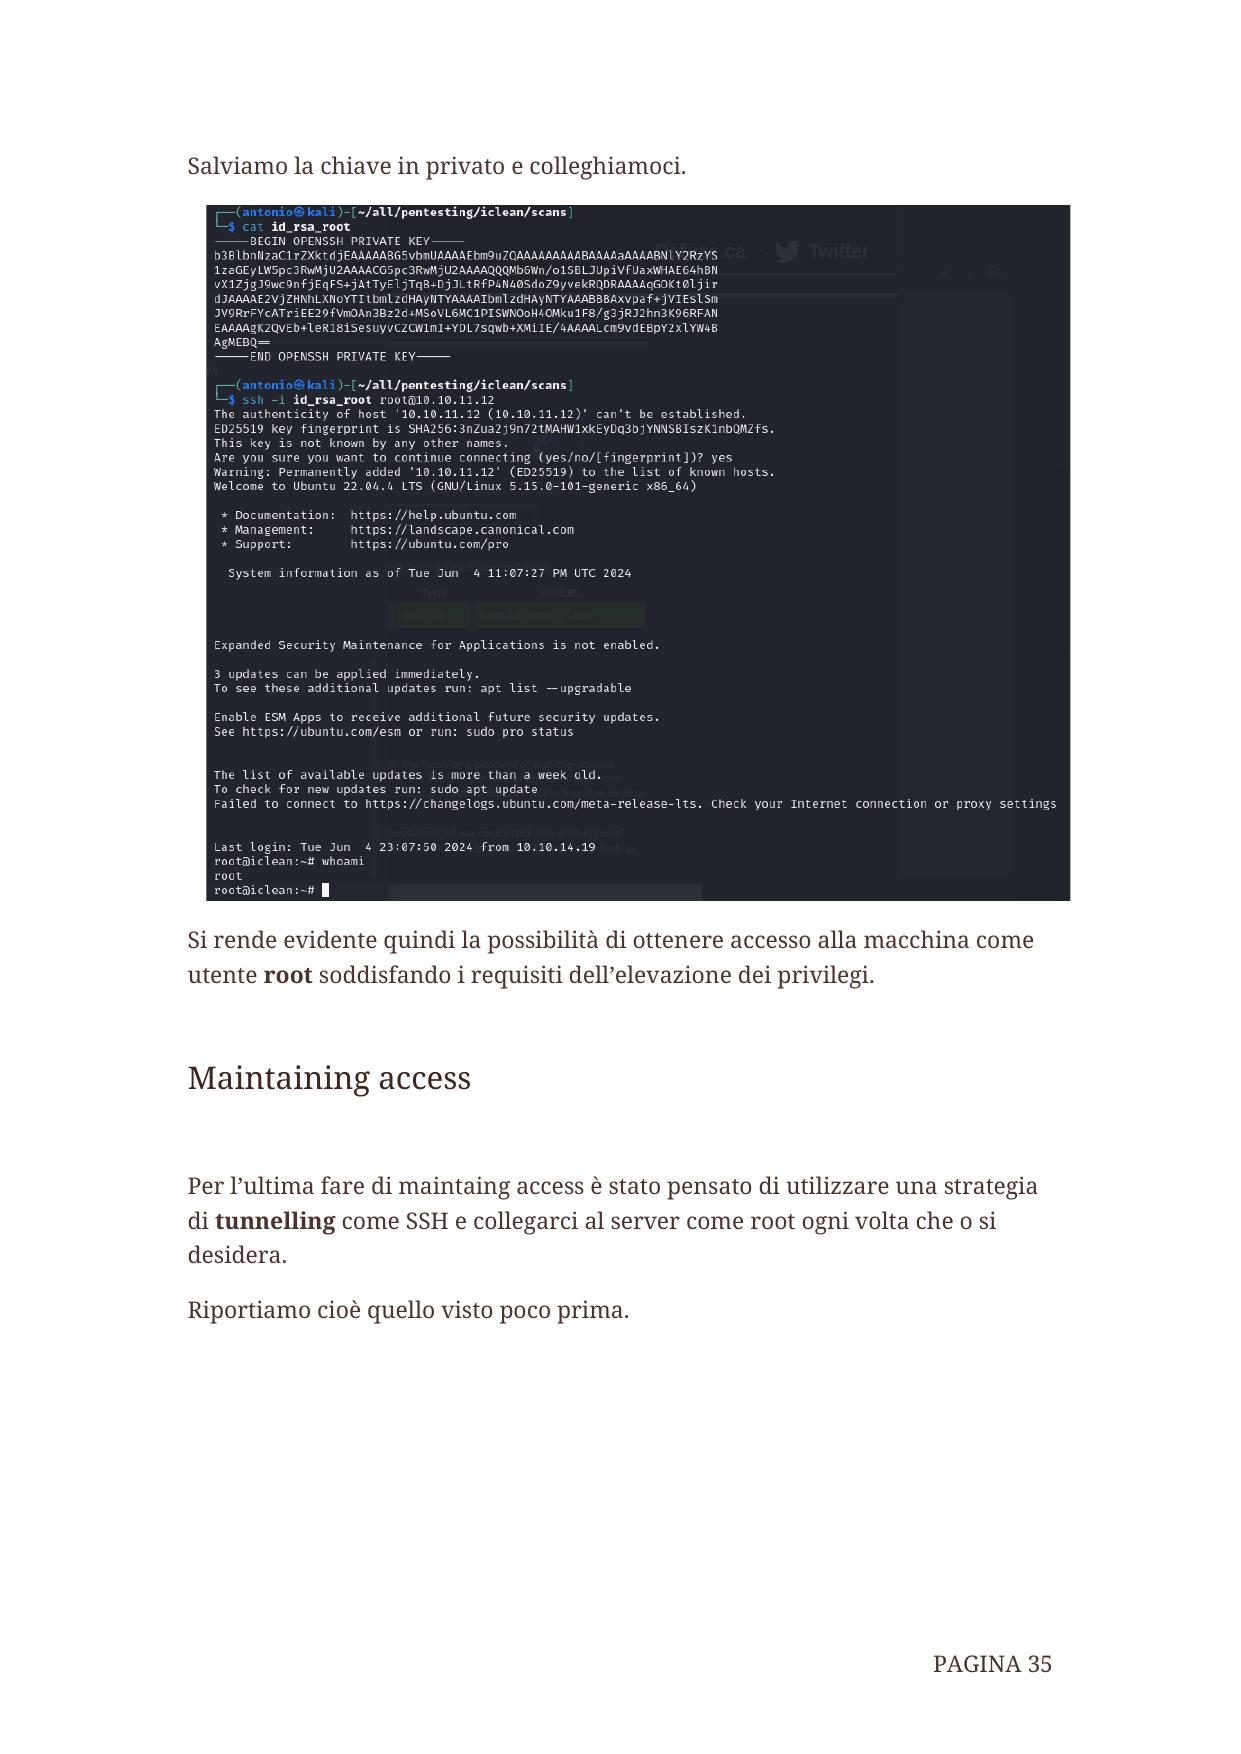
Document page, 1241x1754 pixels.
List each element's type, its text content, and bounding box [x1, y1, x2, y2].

text Salviamo la chiave in privato e colleghiamoci. [187, 150, 1053, 181]
text Si rende evidente quindi la possibilità di ottenere accesso alla macchina come utente root soddisfando i requisiti dell’elevazione dei privilegi. [187, 924, 1053, 990]
subtitle Maintaining access [187, 1056, 1053, 1098]
text Per l’ultima fare di maintaing access è stato pensato di utilizzare una strategia di tunnelling come SSH e collegarci al server come root ogni volta che o si desidera. [187, 1170, 1053, 1270]
text Riportiamo cioè quello visto poco prima. [187, 1294, 1053, 1325]
